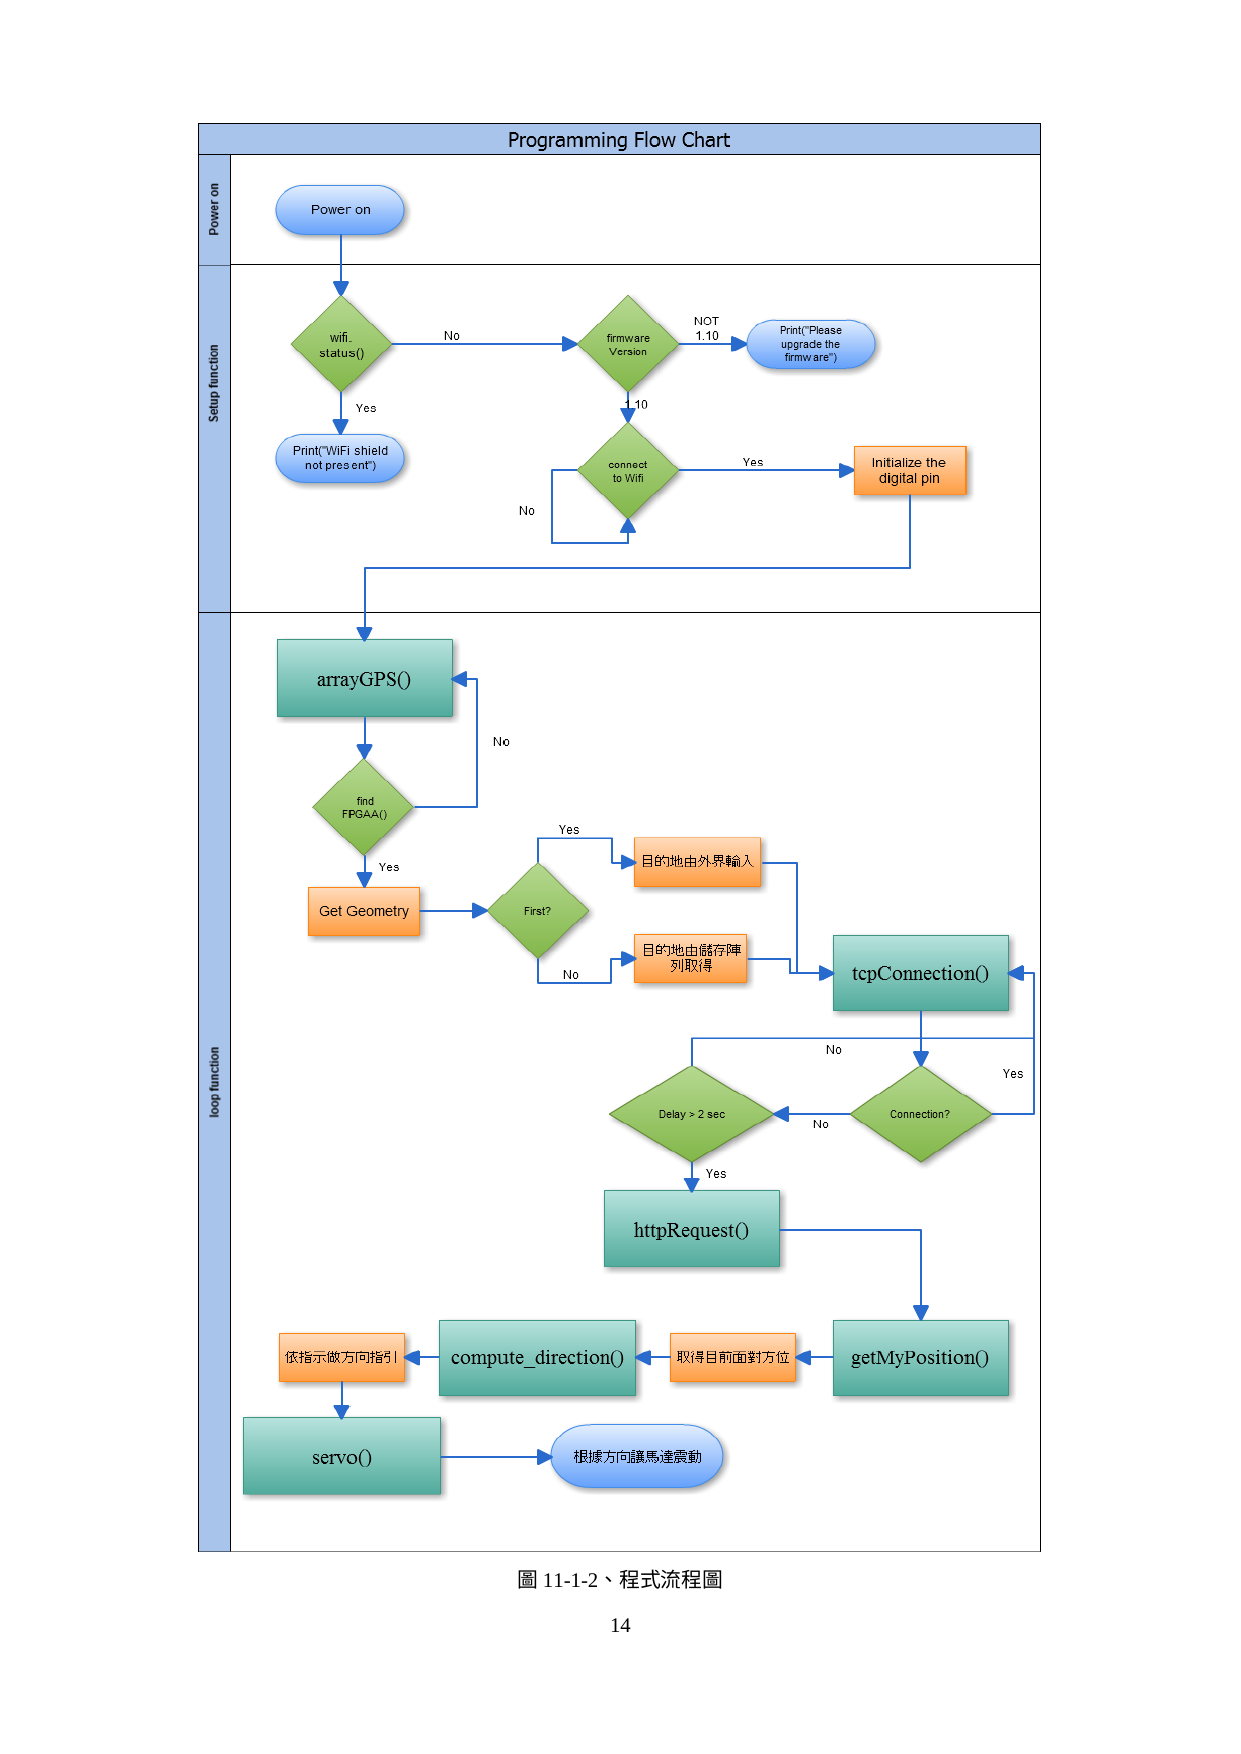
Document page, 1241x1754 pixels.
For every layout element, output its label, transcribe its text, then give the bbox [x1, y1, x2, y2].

picture [197, 123, 1043, 1552]
